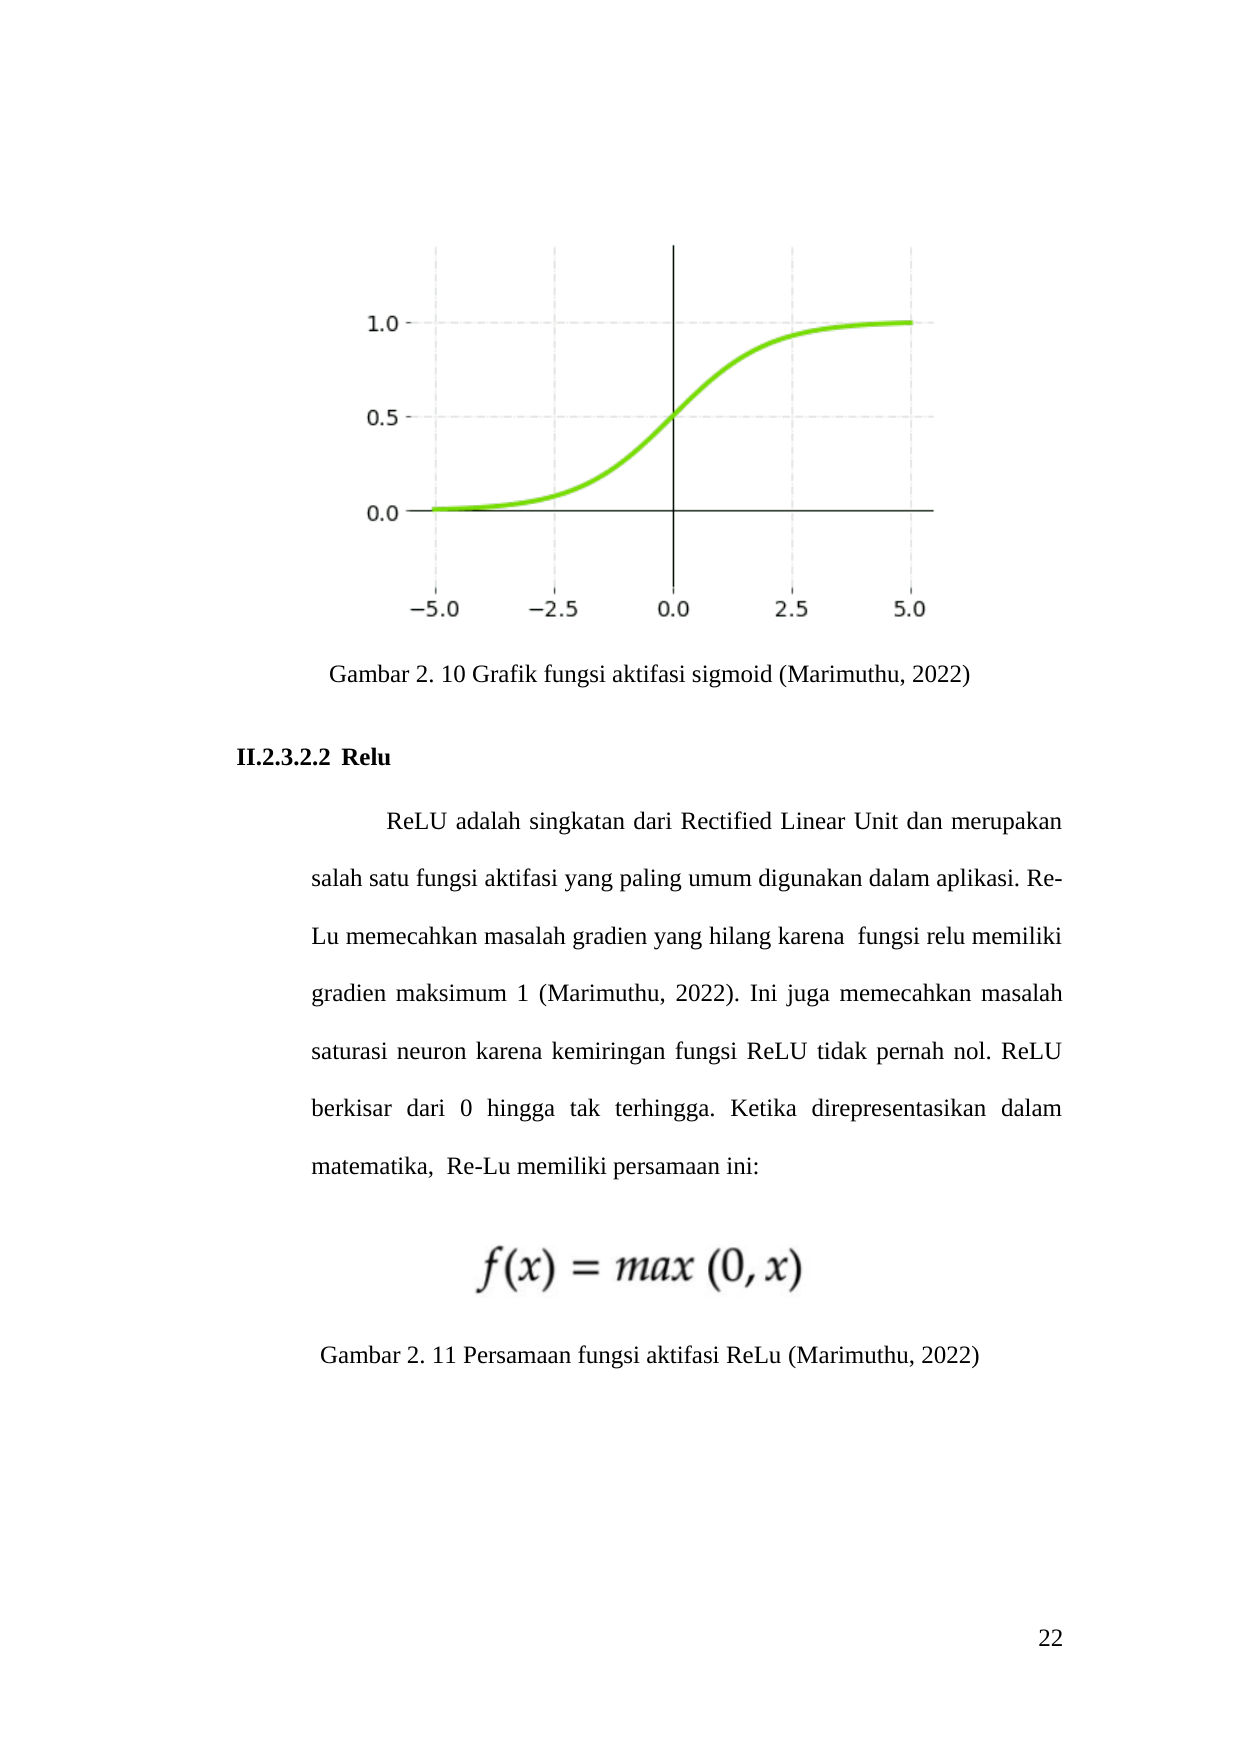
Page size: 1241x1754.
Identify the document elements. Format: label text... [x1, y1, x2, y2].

text Gambar 2. 11 Persamaan fungsi aktifasi ReLu [236, 1340, 1063, 1368]
list ReLU adalah singkatan dari Rectified Linear Unit dan merupakan salah satu fungsi aktifasi yang paling umum digunakan dalam aplikasi. Re-Lu memecahkan masalah gradien yang hilang karena fungsi relu memiliki gradien maksimum 1 . Ini juga memecahkan masalah saturasi neuron karena kemiringan fungsi ReLU tidak pernah nol. ReLU berkisar dari 0 hingga tak terhingga. Ketika direpresentasikan dalam matematika, Re-Lu memiliki persamaan ini: [311, 806, 1063, 1179]
text Gambar 2. 10 Grafik fungsi aktifasi sigmoid [236, 659, 1063, 688]
picture [354, 236, 945, 631]
subtitle Relu [236, 742, 1063, 771]
picture [458, 1208, 841, 1311]
